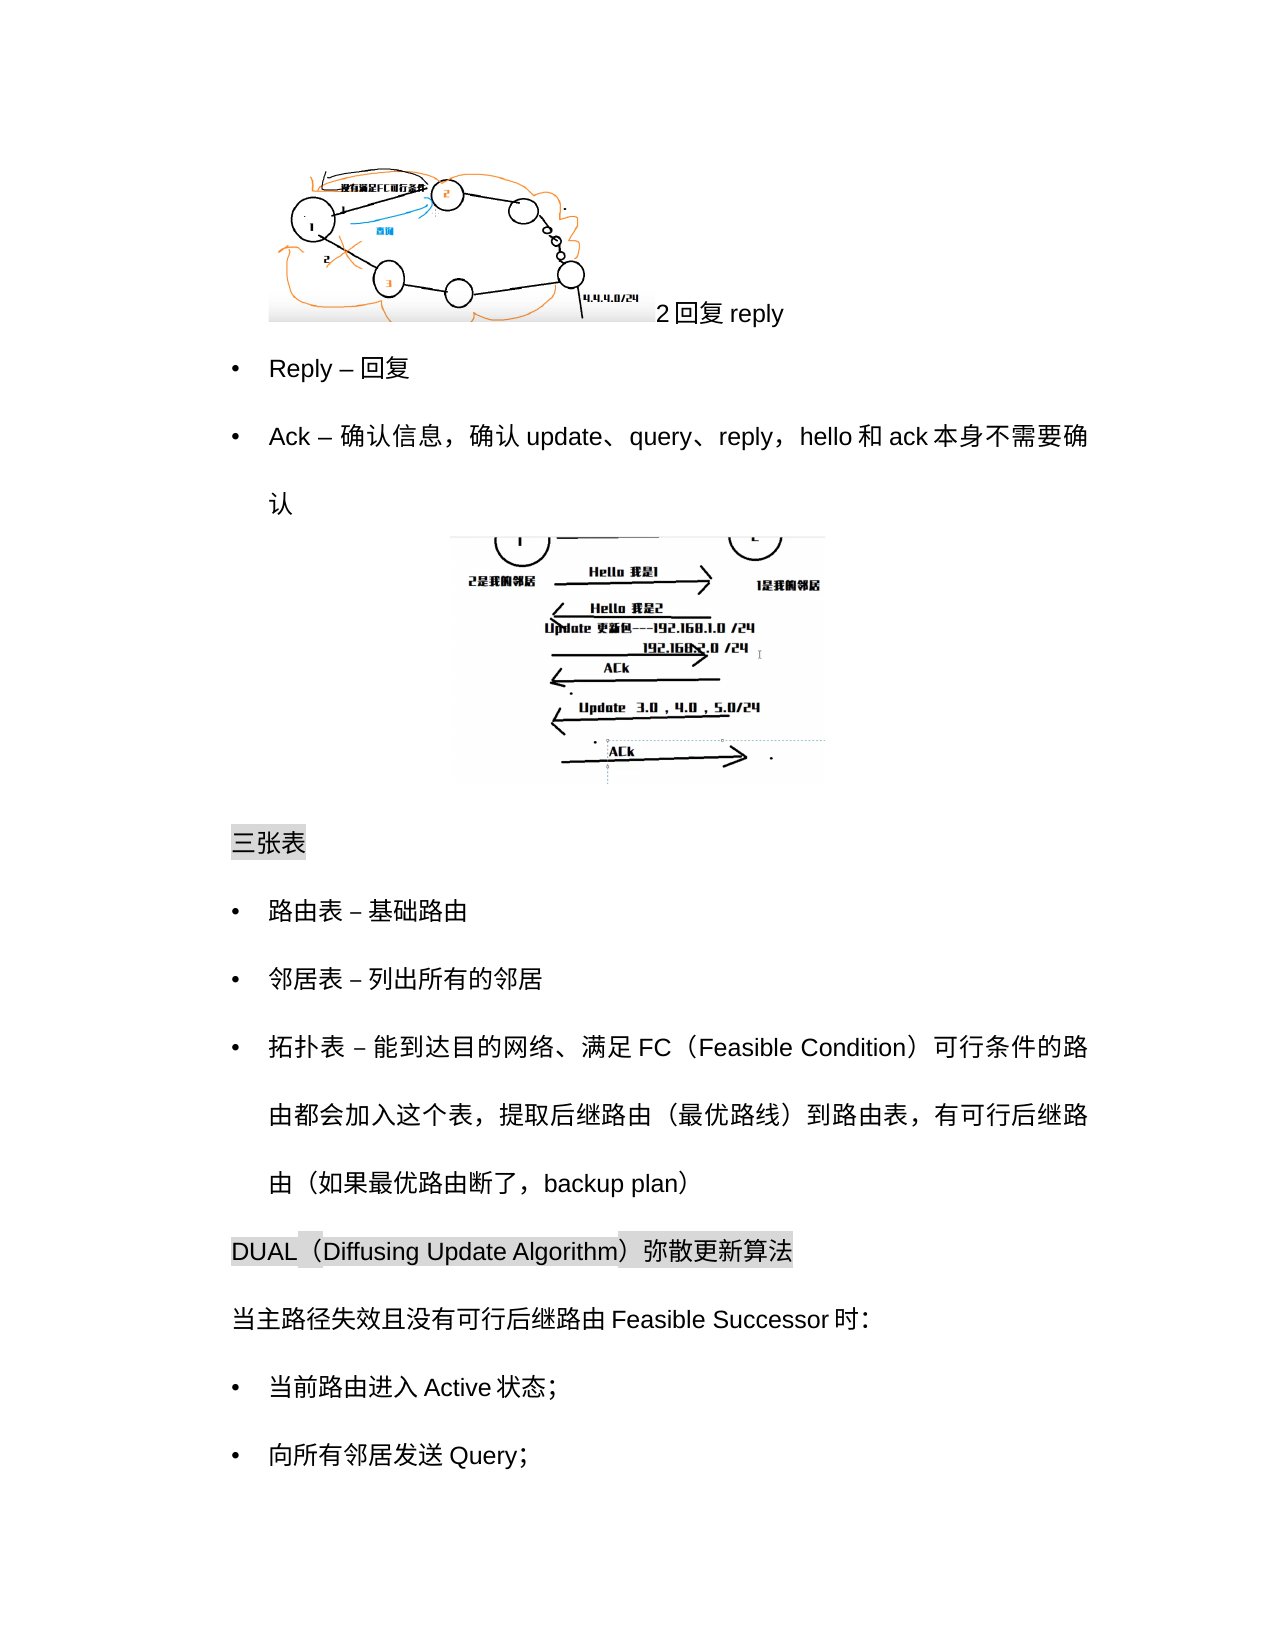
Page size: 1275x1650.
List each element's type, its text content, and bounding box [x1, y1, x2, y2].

picture [268, 162, 656, 322]
list Ack – 确认信息，确认update、query、reply，hello和ack本身不需要确认 [231, 401, 1088, 536]
list Reply – 回复 [231, 333, 1088, 401]
text DUAL（Diffusing Update Algorithm）弥散更新算法 [231, 1216, 1088, 1283]
list 路由表 – 基础路由 [231, 876, 1088, 944]
text 三张表 [231, 808, 1088, 876]
text 当主路径失效且没有可行后继路由Feasible Successor时： [187, 1283, 1088, 1351]
picture [449, 536, 826, 784]
list 向所有邻居发送 Query； [231, 1419, 1088, 1487]
list 拓扑表 – 能到达目的网络、满足FC（Feasible Condition）可行条件的路由都会加入这个表，提取后继路由（最优路线）到路由表，有可行后继路由（如果最优路由断了，backup plan） [231, 1012, 1088, 1216]
list 当前路由进入Active状态； [231, 1351, 1088, 1419]
list 邻居表 – 列出所有的邻居 [231, 944, 1088, 1012]
